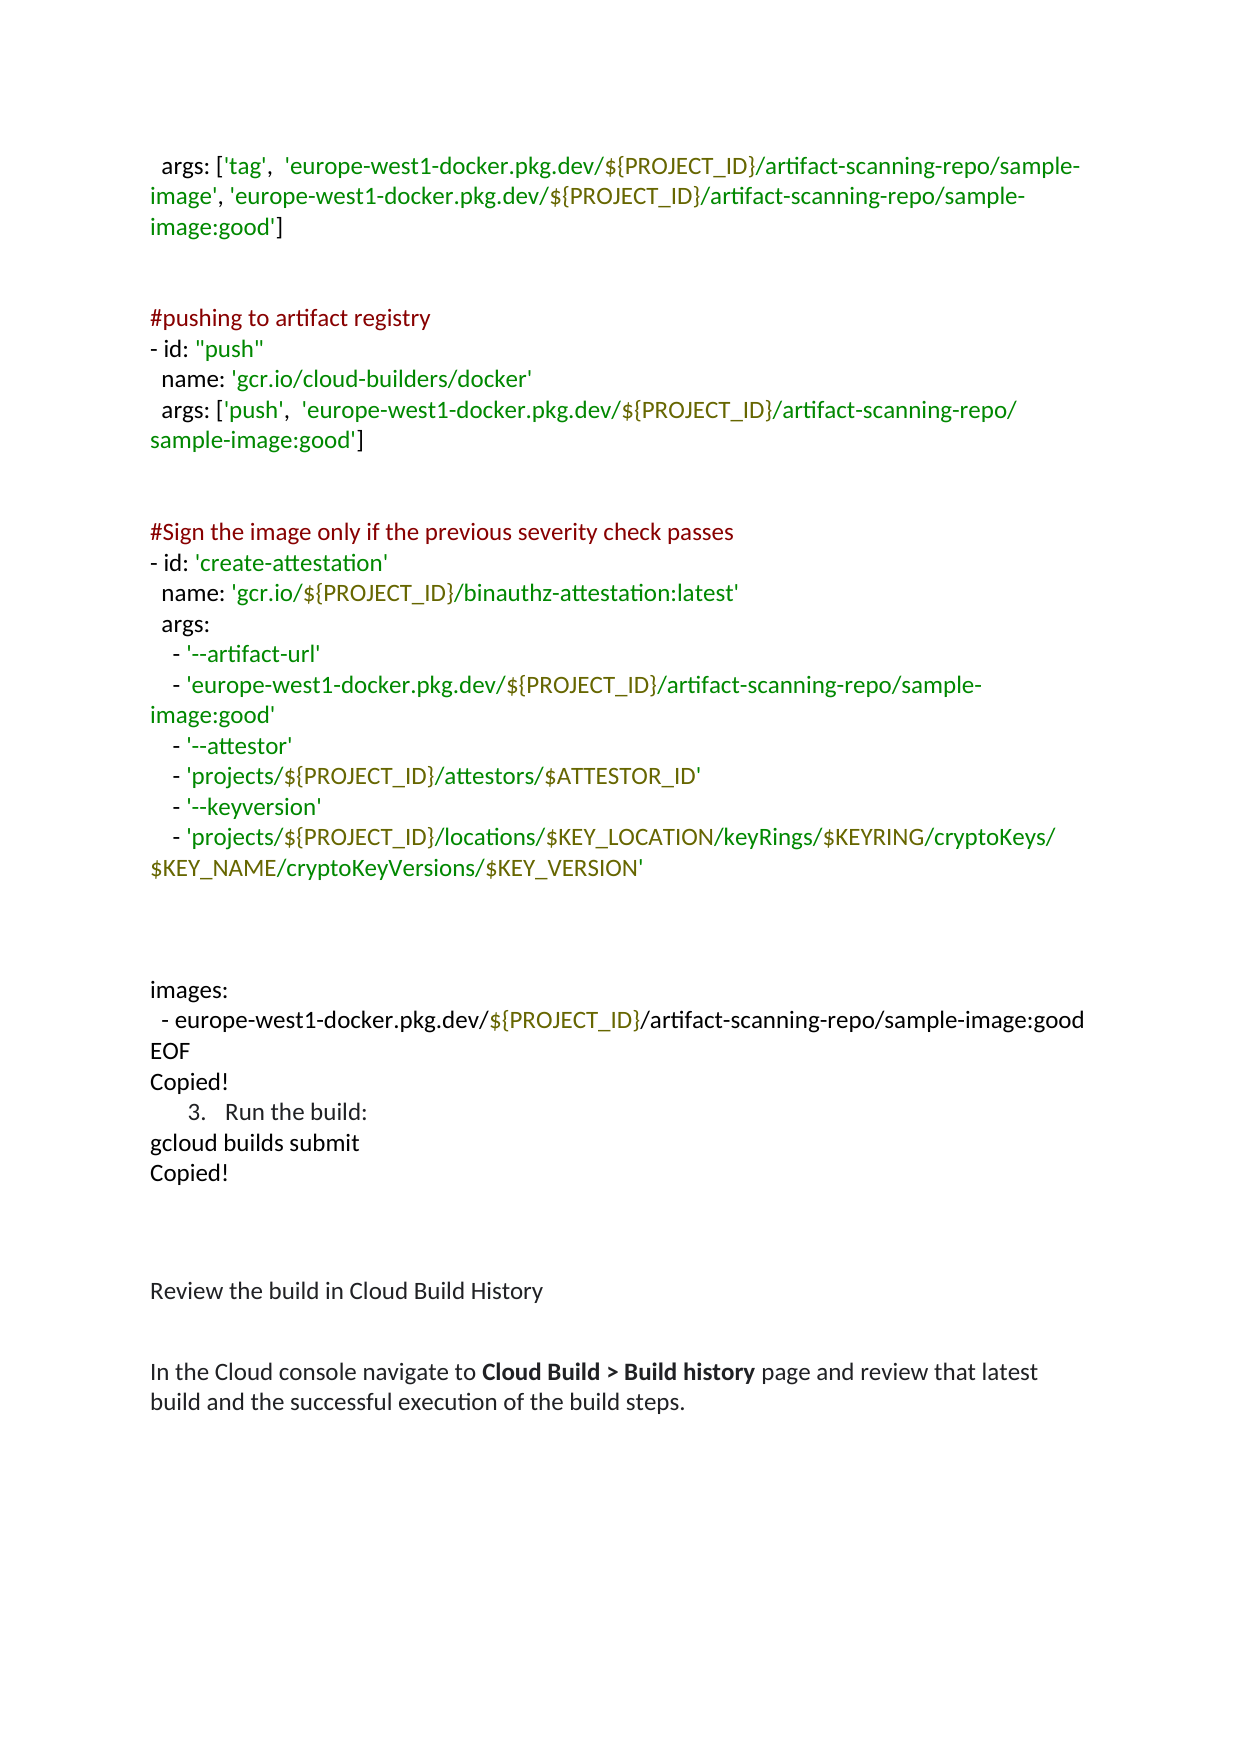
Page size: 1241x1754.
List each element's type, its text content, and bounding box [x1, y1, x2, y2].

text args: ['tag', 'europe-west1-docker.pkg.dev/${PROJECT_ID}/artifact-scanning-repo/sample-image', 'europe-west1-docker.pkg.dev/${PROJECT_ID}/artifact-scanning-repo/sample-image:good'] [150, 150, 1090, 242]
text name: 'gcr.io/cloud-builders/docker' [150, 364, 1090, 394]
text gcloud builds submit [150, 1127, 1090, 1157]
text Copied! [150, 1157, 1090, 1188]
text name: 'gcr.io/${PROJECT_ID}/binauthz-attestation:latest' [150, 577, 1090, 608]
text - '--keyversion' [150, 791, 1090, 821]
text - 'europe-west1-docker.pkg.dev/${PROJECT_ID}/artifact-scanning-repo/sample-image:good' [150, 669, 1090, 730]
text - id: 'create-attestation' [150, 547, 1090, 577]
text #Sign the image only if the previous severity check passes [150, 516, 1090, 547]
text Review the build in Cloud Build History [150, 1275, 1090, 1306]
text In the Cloud console navigate to Cloud Build > Build history page and review that latest build and the successful execution of the build steps. [150, 1356, 1090, 1417]
text args: [150, 608, 1090, 638]
text - '--attestor' [150, 730, 1090, 760]
text - europe-west1-docker.pkg.dev/${PROJECT_ID}/artifact-scanning-repo/sample-image:good [150, 1004, 1090, 1035]
list Run the build: [187, 1096, 1090, 1127]
text EOF [150, 1035, 1090, 1066]
text args: ['push', 'europe-west1-docker.pkg.dev/${PROJECT_ID}/artifact-scanning-repo/sample-image:good'] [150, 394, 1090, 455]
text - id: "push" [150, 333, 1090, 364]
text - 'projects/${PROJECT_ID}/locations/$KEY_LOCATION/keyRings/$KEYRING/cryptoKeys/$KEY_NAME/cryptoKeyVersions/$KEY_VERSION' [150, 821, 1090, 882]
text Copied! [150, 1066, 1090, 1096]
text images: [150, 974, 1090, 1004]
text - 'projects/${PROJECT_ID}/attestors/$ATTESTOR_ID' [150, 760, 1090, 791]
text - '--artifact-url' [150, 638, 1090, 669]
text #pushing to artifact registry [150, 303, 1090, 333]
